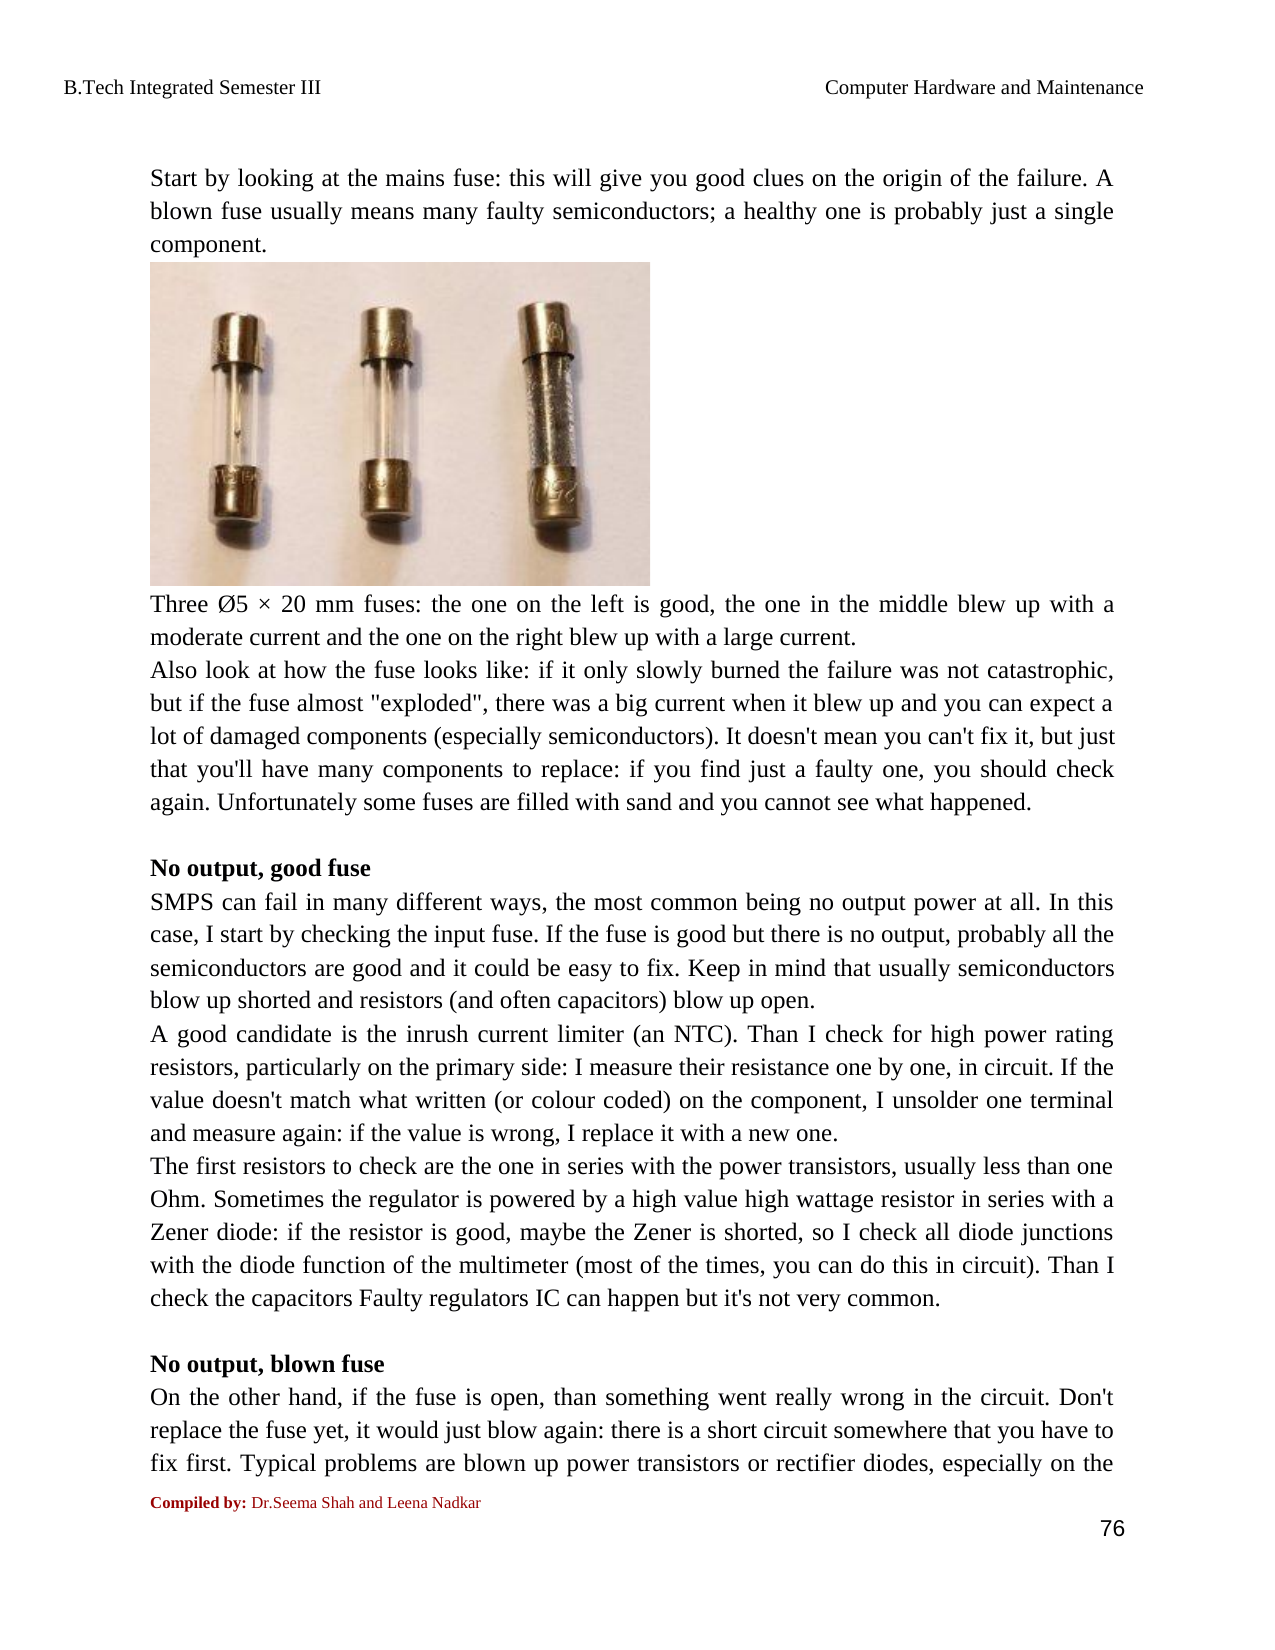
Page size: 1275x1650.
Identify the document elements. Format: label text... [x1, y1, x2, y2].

text Start by looking at the mains fuse: this will give you good clues on the origin of the failure. A blown fuse usually means many faulty semiconductors; a healthy one is probably just a single component. [150, 163, 1116, 258]
text A good candidate is the inrush current limiter (an NTC). Than I check for high power rating resistors, particularly on the primary side: I measure their resistance one by one, in circuit. If the value doesn't match what written (or colour coded) on the component, I unsolder one terminal and measure again: if the value is wrong, I replace it with a new one. [150, 1019, 1116, 1146]
text Also look at how the fuse looks like: if it only slowly burned the failure was not catastrophic, but if the fuse almost "exploded", there was a big current when it blew up and you can expect a lot of damaged components (especially semiconductors). It doesn't mean you can't fix it, but just that you'll have many components to replace: if you find just a faulty one, you should check again. Unfortunately some fuses are filled with sand and you cannot see what happened. [150, 655, 1116, 816]
text No output, good fuse [150, 853, 1116, 882]
text Three Ø5 × 20 mm fuses: the one on the left is good, the one in the middle blew up with a moderate current and the one on the right blew up with a large current. [150, 589, 1116, 651]
picture [150, 262, 650, 586]
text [150, 1382, 1116, 1477]
text No output, blown fuse [150, 1349, 1116, 1378]
text The first resistors to check are the one in series with the power transistors, usually less than one Ohm. Sometimes the regulator is powered by a high value high wattage resistor in series with a Zener diode: if the resistor is good, maybe the Zener is shorted, so I check all diode junctions with the diode function of the multimeter (most of the times, you can do this in circuit). Than I check the capacitors Faulty regulators IC can happen but it's not very common. [150, 1151, 1116, 1312]
text SMPS can fail in many different ways, the most common being no output power at all. In this case, I start by checking the input fuse. If the fuse is good but there is no output, probably all the semiconductors are good and it could be easy to fix. Keep in mind that usually semiconductors blow up shorted and resistors (and often capacitors) blow up open. [150, 887, 1116, 1014]
